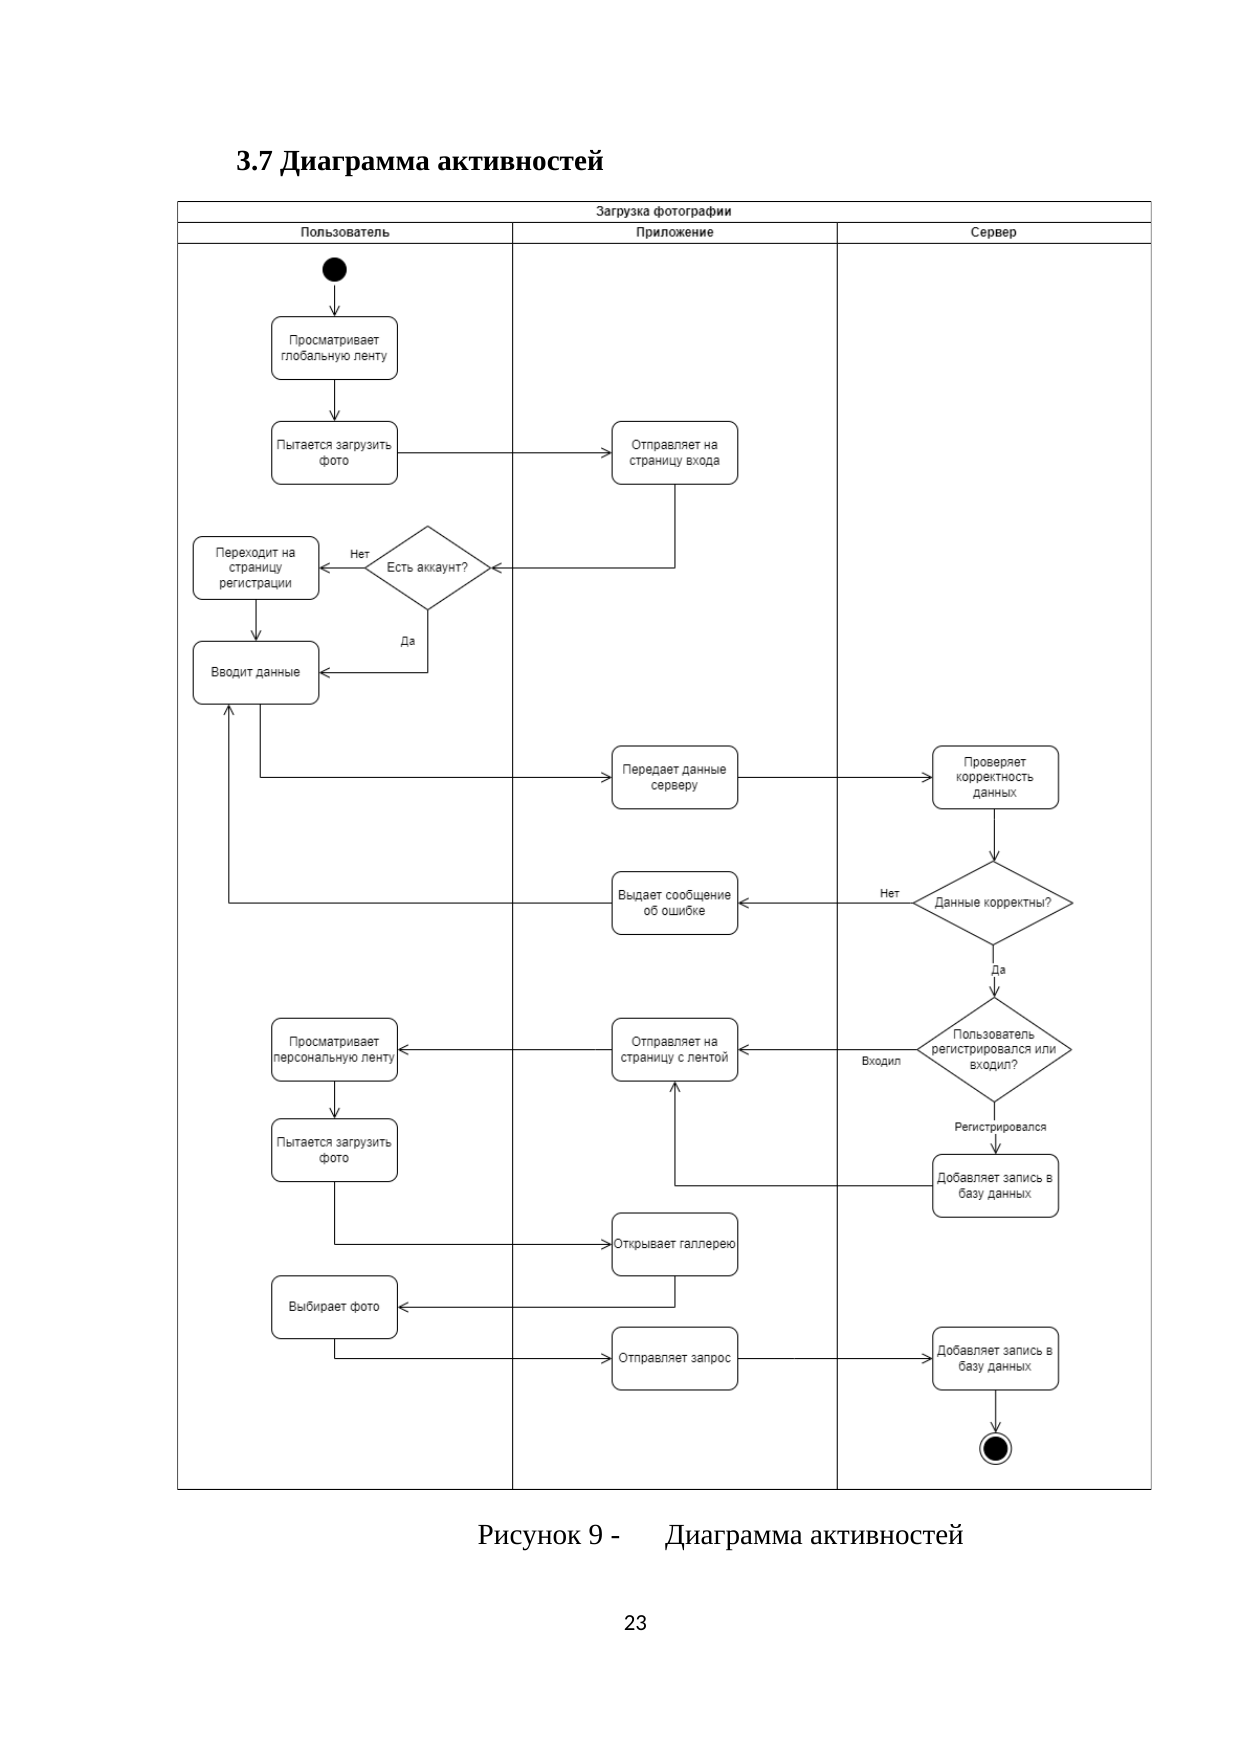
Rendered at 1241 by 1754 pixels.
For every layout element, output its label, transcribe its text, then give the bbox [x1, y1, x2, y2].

picture [177, 201, 1152, 1490]
text Диаграмма активностей [290, 1517, 1152, 1551]
text Диаграмма активностей [236, 143, 1152, 177]
